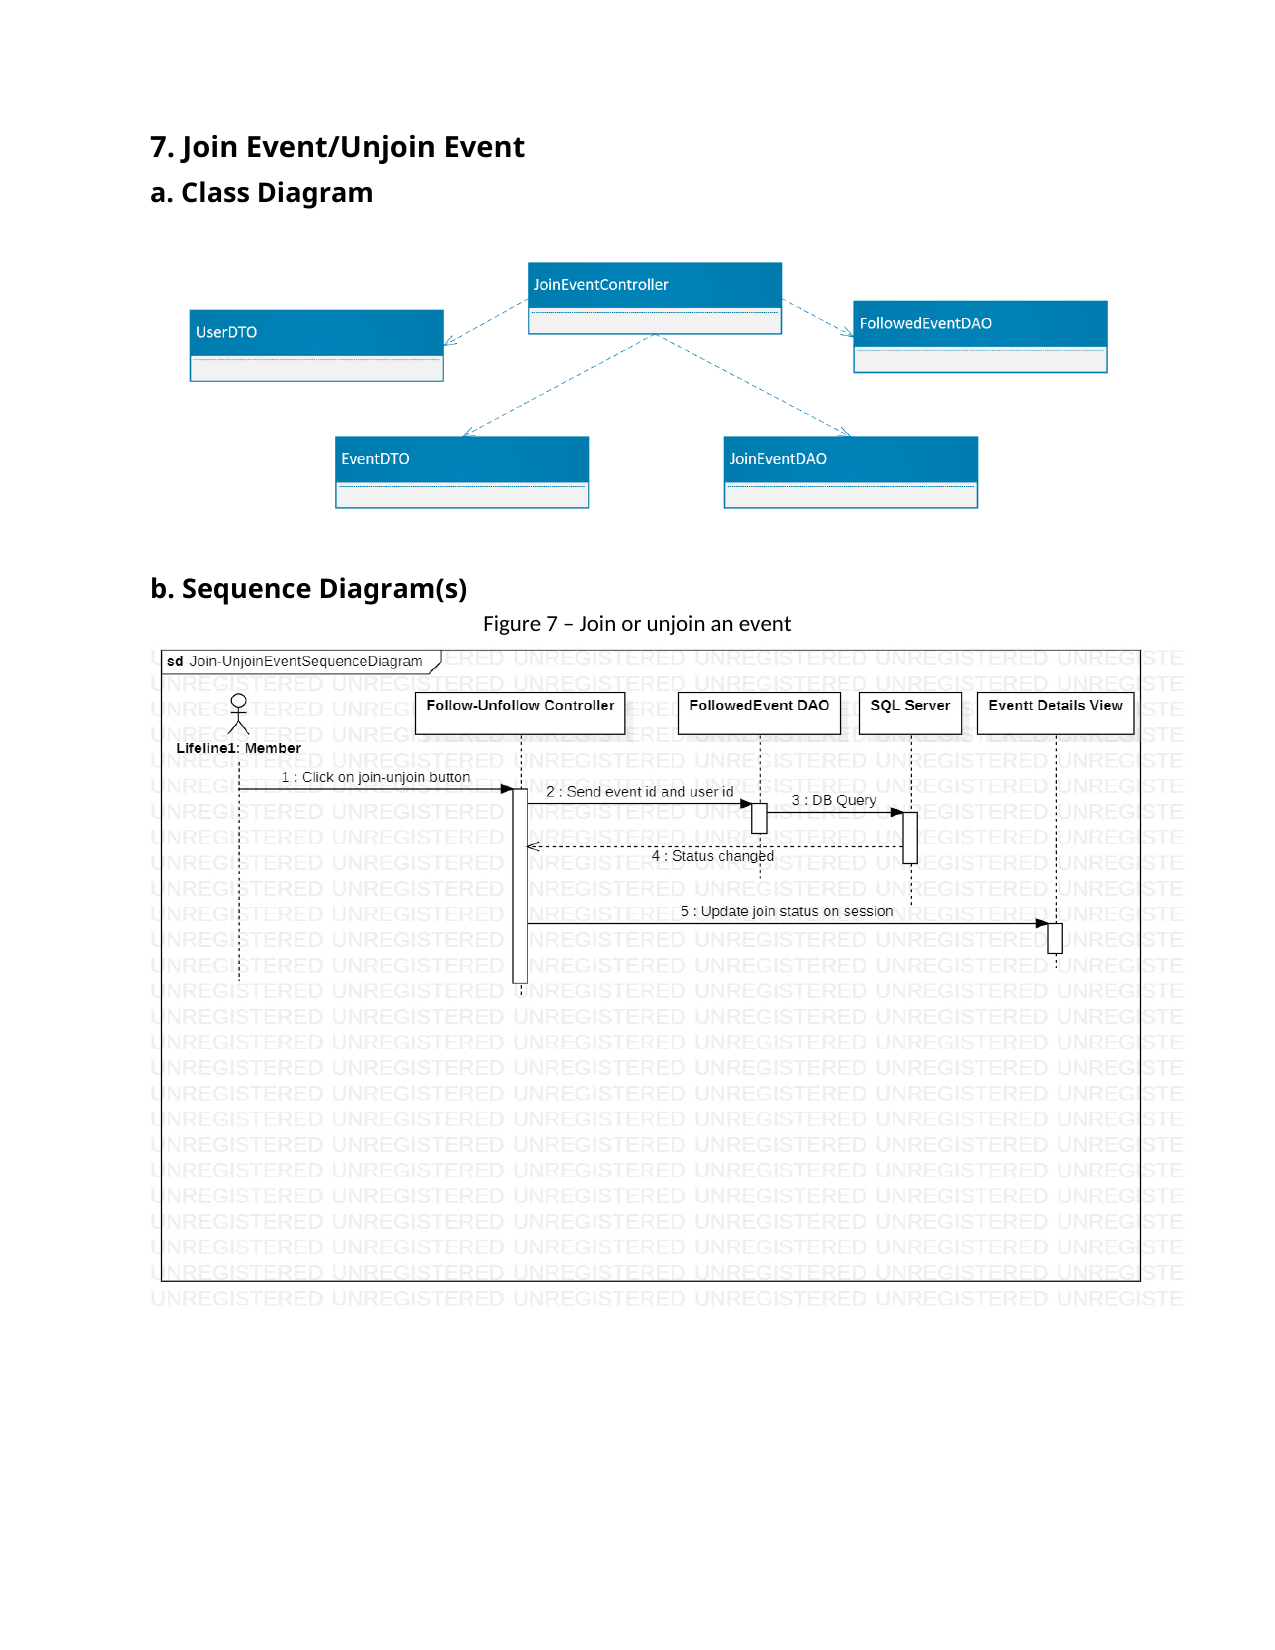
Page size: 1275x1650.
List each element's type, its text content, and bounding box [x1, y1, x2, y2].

picture [150, 639, 1185, 1323]
subtitle b. Sequence Diagram(s) [150, 569, 1125, 606]
subtitle a. Class Diagram [150, 173, 1125, 210]
picture [150, 213, 1125, 551]
text Figure 7 – Join or unjoin an event [150, 609, 1125, 639]
subtitle 7. Join Event/Unjoin Event [150, 126, 1125, 166]
